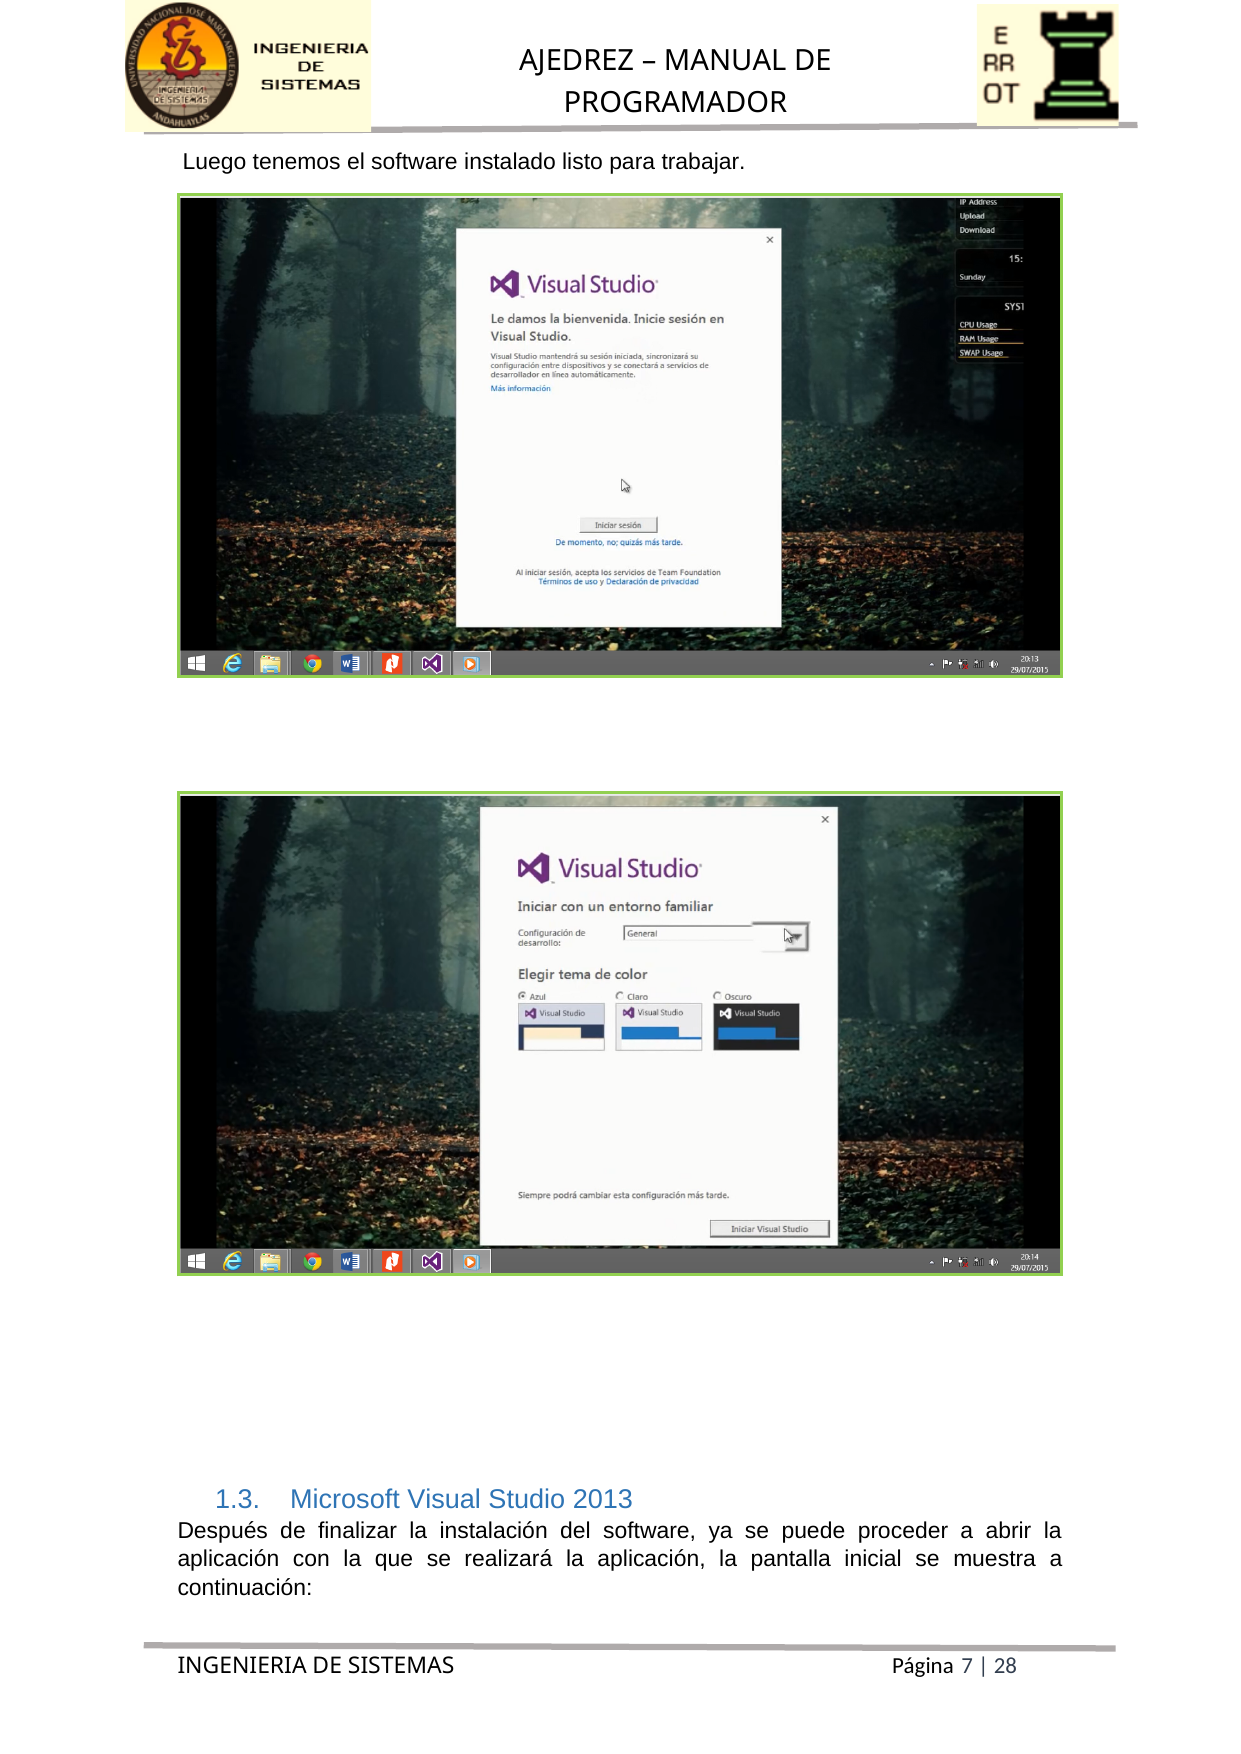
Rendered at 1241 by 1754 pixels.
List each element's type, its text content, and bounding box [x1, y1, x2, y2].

picture [180, 794, 1060, 1273]
picture [124, 0, 371, 131]
text Luego tenemos el software instalado listo para trabajar. [177, 148, 1063, 174]
picture [975, 4, 1119, 124]
subtitle Microsoft Visual Studio 2013 [215, 1483, 1063, 1514]
picture [180, 196, 1060, 675]
text Después de finalizar la instalación del software, ya se puede proceder a abrir la aplicación con la que se realizará la aplicación, la pantalla inicial se muestra a continuación: [177, 1517, 1063, 1600]
